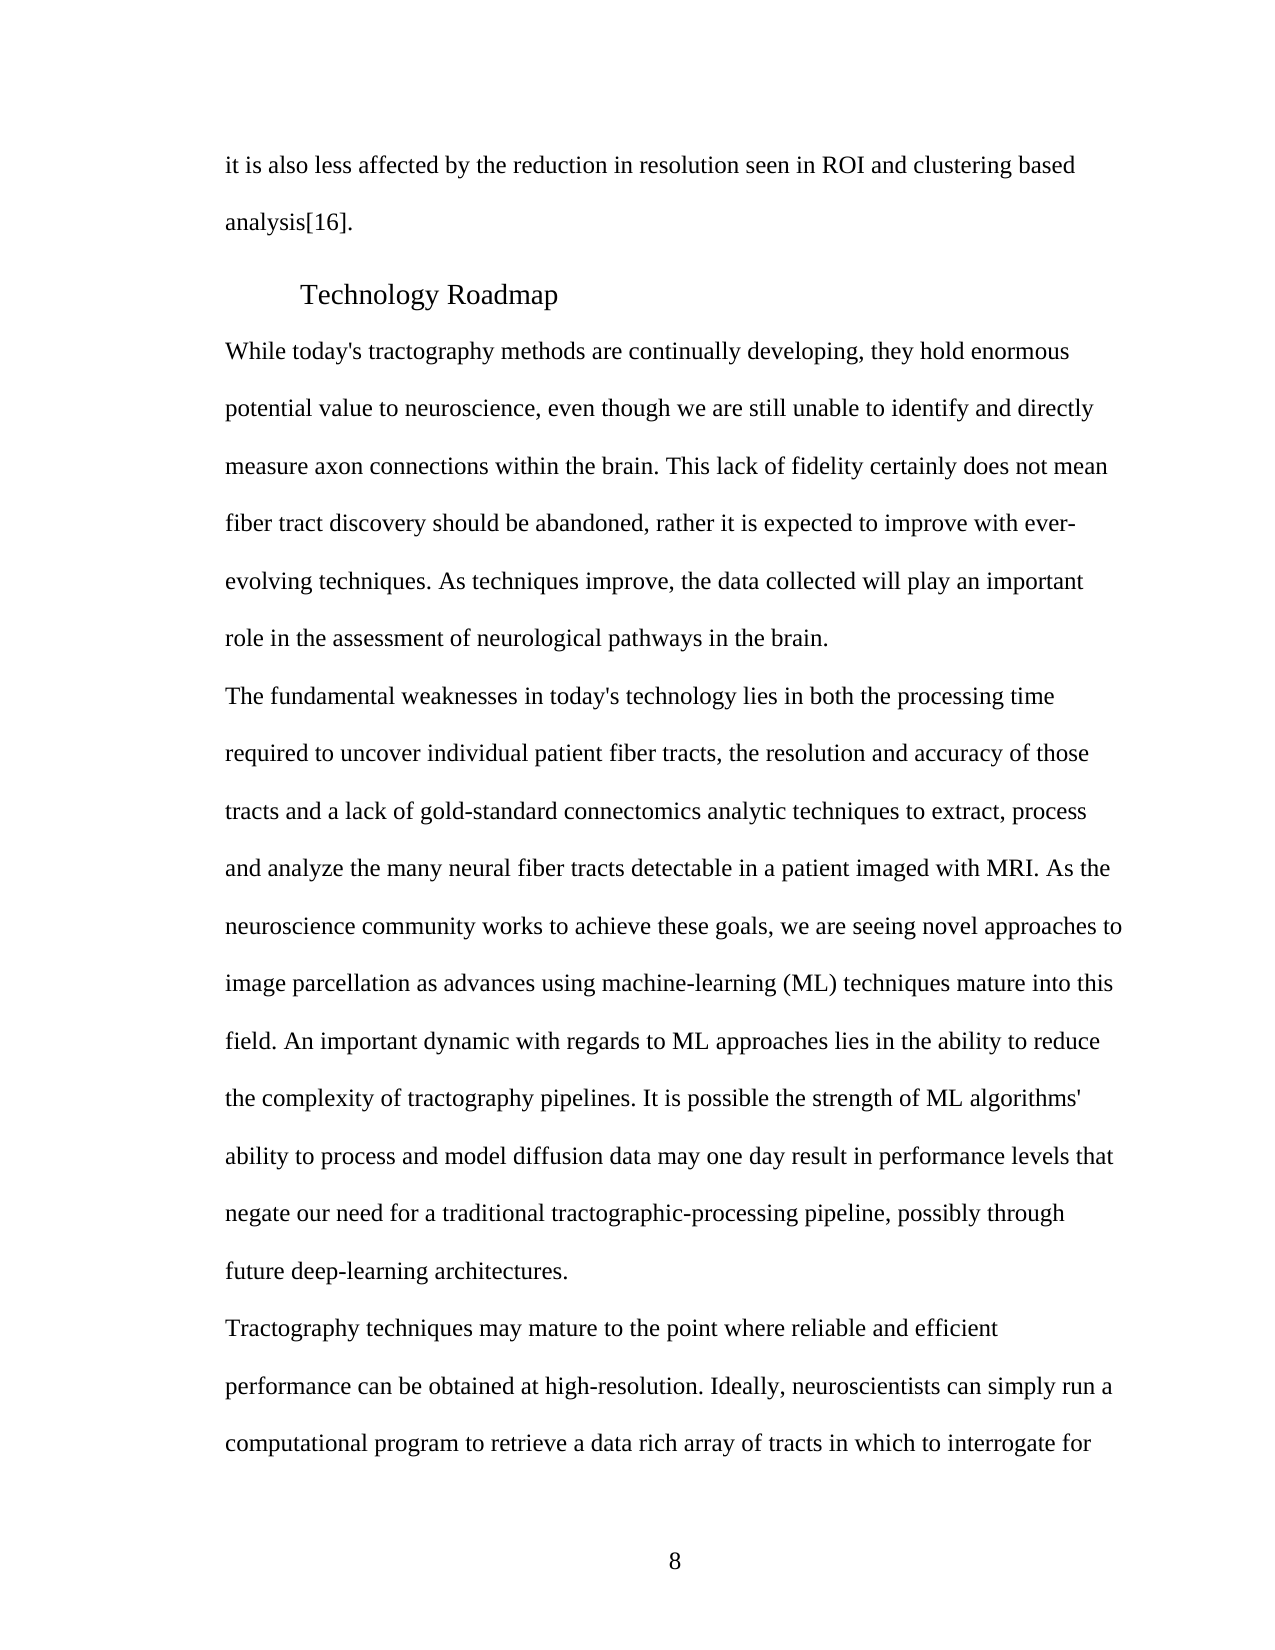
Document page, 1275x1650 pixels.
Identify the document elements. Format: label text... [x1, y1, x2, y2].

text The fundamental weaknesses in today's technology lies in both the processing time required to uncover individual patient fiber tracts, the resolution and accuracy of those tracts and a lack of gold-standard connectomics analytic techniques to extract, process and analyze the many neural fiber tracts detectable in a patient imaged with MRI. As the neuroscience community works to achieve these goals, we are seeing novel approaches to image parcellation as advances using machine-learning (ML) techniques mature into this field. An important dynamic with regards to ML approaches lies in the ability to reduce the complexity of tractography pipelines. It is possible the strength of ML algorithms' ability to process and model diffusion data may one day result in performance levels that negate our need for a traditional tractographic-processing pipeline, possibly through future deep-learning architectures. [225, 681, 1125, 1285]
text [225, 150, 1125, 236]
subtitle Technology Roadmap [225, 277, 1125, 311]
text While today's tractography methods are continually developing, they hold enormous potential value to neuroscience, even though we are still unable to identify and directly measure axon connections within the brain. This lack of fidelity certainly does not mean fiber tract discovery should be abandoned, rather it is expected to improve with ever-evolving techniques. As techniques improve, the data collected will play an important role in the assessment of neurological pathways in the brain. [225, 336, 1125, 652]
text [225, 1313, 1125, 1457]
